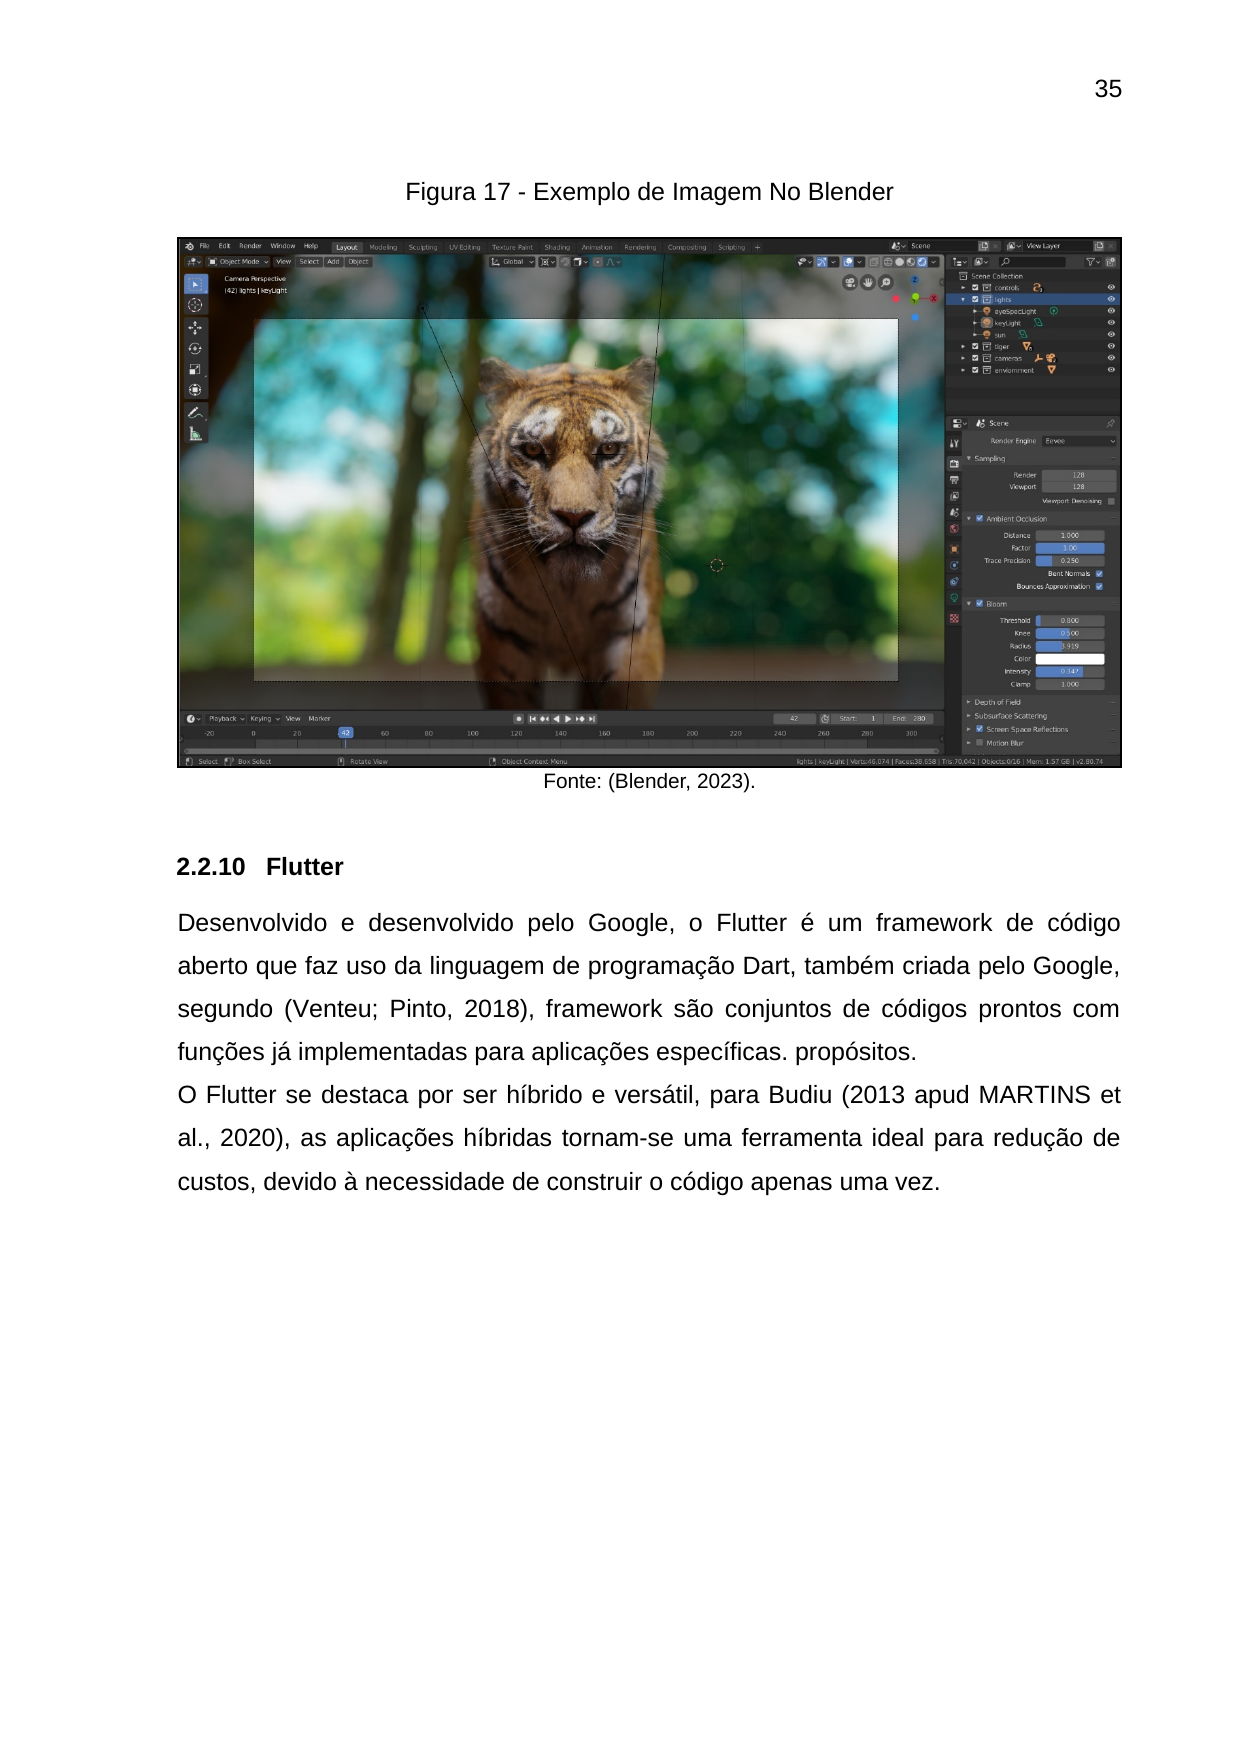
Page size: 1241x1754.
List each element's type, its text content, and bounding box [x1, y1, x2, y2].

text O Flutter se destaca por ser híbrido e versátil, para Budiu (2013 apud MARTINS et al., 2020), as aplicações híbridas tornam-se uma ferramenta ideal para redução de custos, devido à necessidade de construir o código apenas uma vez. [177, 1080, 1122, 1195]
text Fonte: (Blender, 2023). [177, 768, 1122, 792]
subtitle Flutter [176, 852, 1122, 881]
text Figura 17 - Exemplo de Imagem No Blender [177, 177, 1122, 206]
text Desenvolvido e desenvolvido pelo Google, o Flutter é um framework de código aberto que faz uso da linguagem de programação Dart, também criada pelo Google, segundo (Venteu; Pinto, 2018), framework são conjuntos de códigos prontos com funções já implementadas para aplicações específicas. propósitos. [177, 908, 1122, 1066]
picture [179, 239, 1120, 766]
